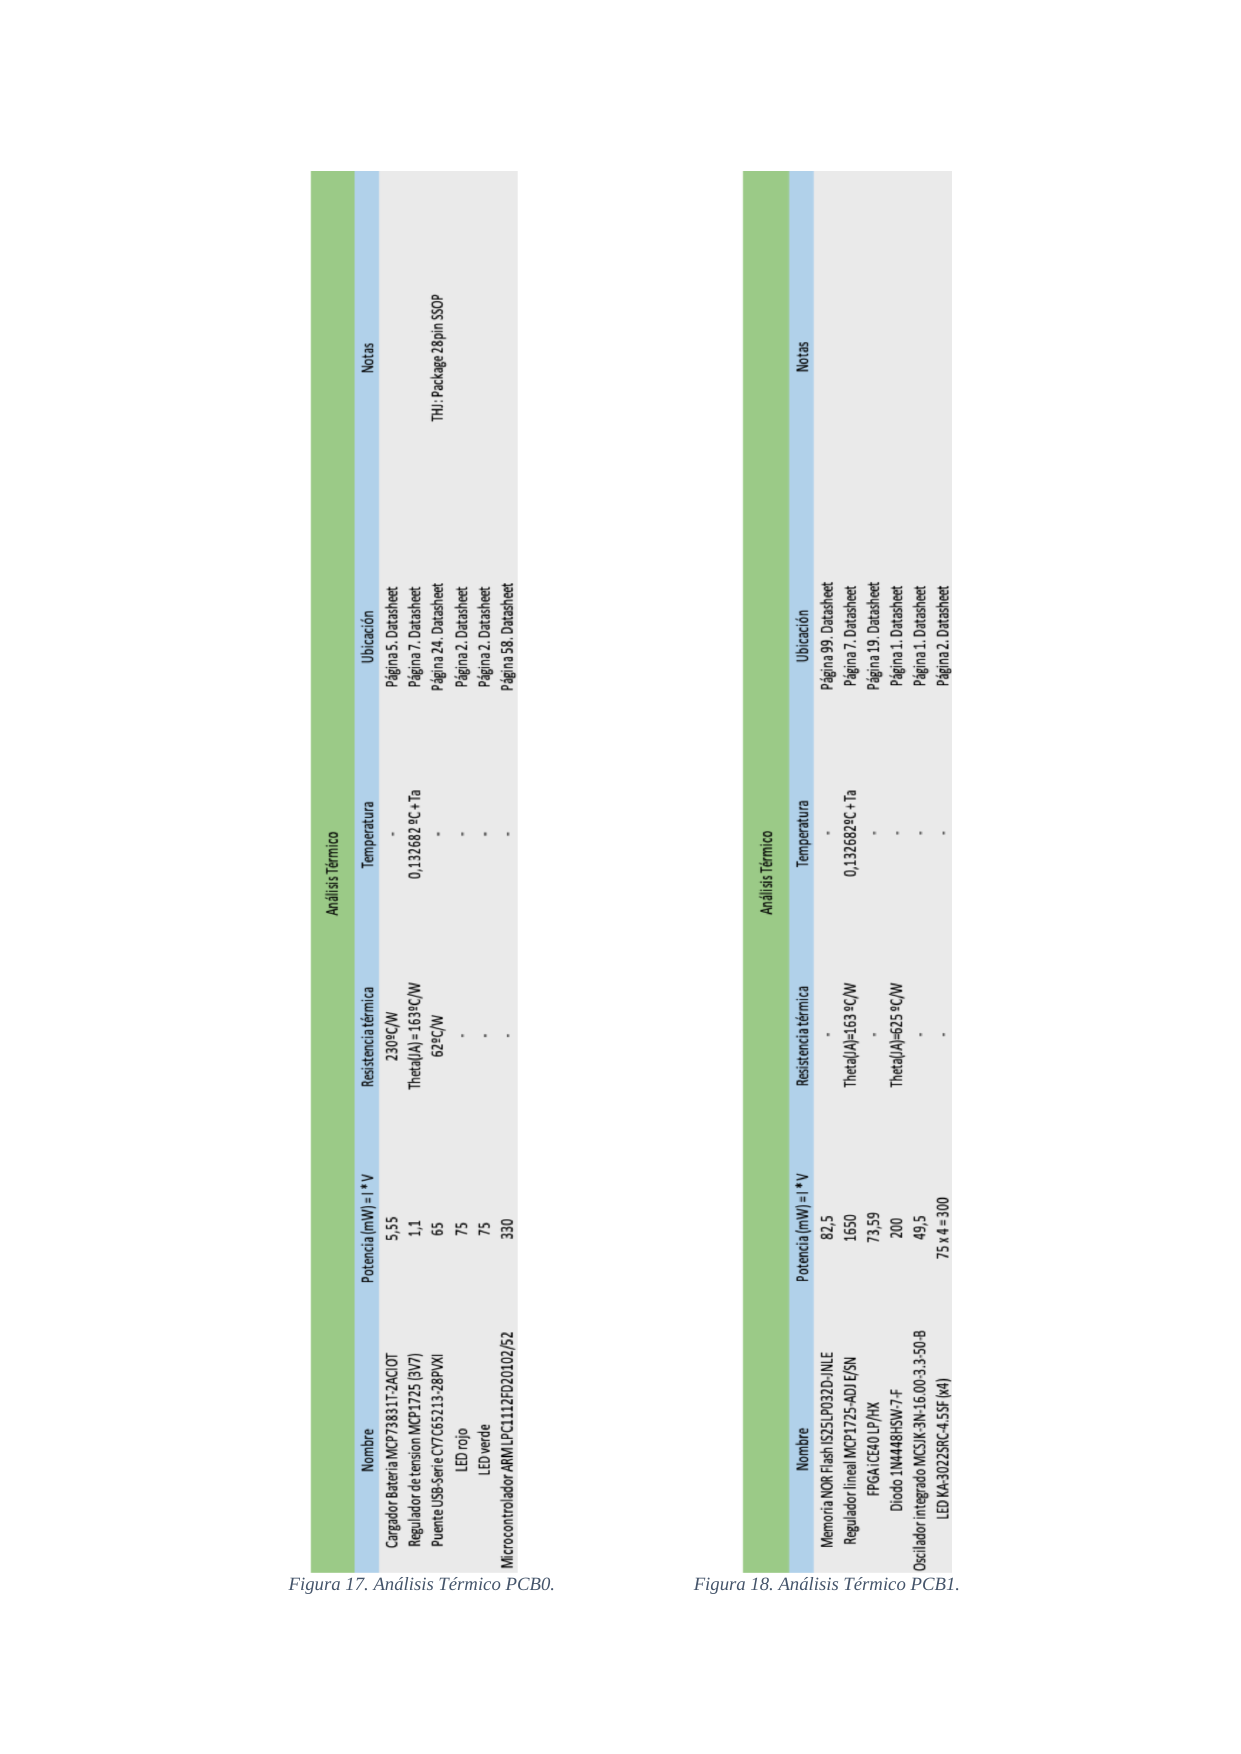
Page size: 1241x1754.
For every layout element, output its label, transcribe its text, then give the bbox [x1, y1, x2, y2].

text Figura 17. Análisis Térmico PCB0. Figura 18. Análisis Térmico PCB1. [251, 1573, 1063, 1594]
picture [312, 172, 517, 1572]
picture [743, 172, 952, 1572]
